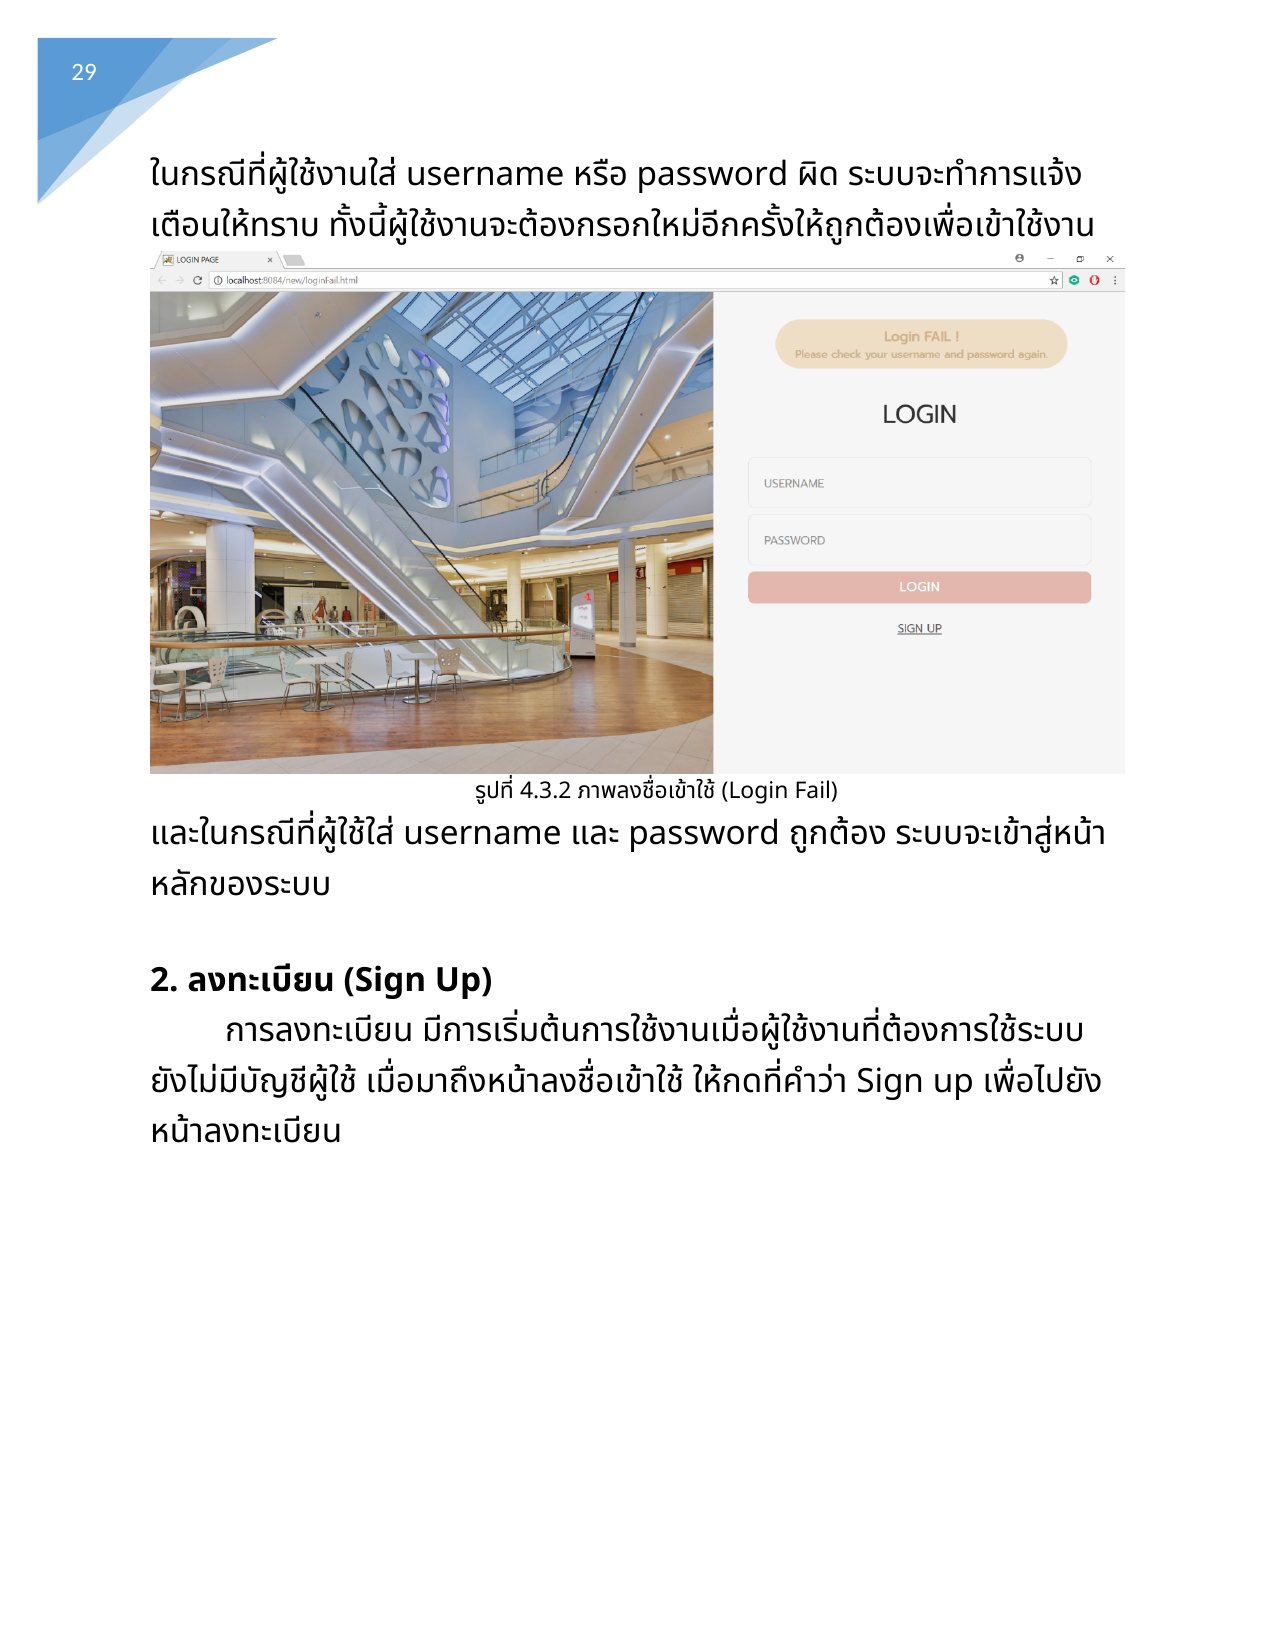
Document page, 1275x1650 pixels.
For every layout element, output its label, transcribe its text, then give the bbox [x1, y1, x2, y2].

text ในกรณีที่ผู้ใช้งานใส่ username หรือ password ผิด ระบบจะทำการแจ้งเตือนให้ทราบ ทั้งนี้ผู้ใช้งานจะต้องกรอกใหม่อีกครั้งให้ถูกต้องเพื่อเข้าใช้งาน [150, 150, 1125, 251]
list ลงทะเบียน (Sign Up) [150, 955, 1125, 1006]
picture [150, 251, 1125, 774]
text การลงทะเบียน มีการเริ่มต้นการใช้งานเมื่อผู้ใช้งานที่ต้องการใช้ระบบ ยังไม่มีบัญชีผู้ใช้ เมื่อมาถึงหน้าลงชื่อเข้าใช้ ให้กดที่คำว่า Sign up เพื่อไปยังหน้าลงทะเบียน [150, 1006, 1125, 1157]
picture [37, 37, 279, 206]
text และในกรณีที่ผู้ใช้ใส่ username และ password ถูกต้อง ระบบจะเข้าสู่หน้าหลักของระบบ [150, 809, 1125, 910]
text รูปที่ 4.3.2 ภาพลงชื่อเข้าใช้ (Login Fail) [187, 774, 1125, 809]
